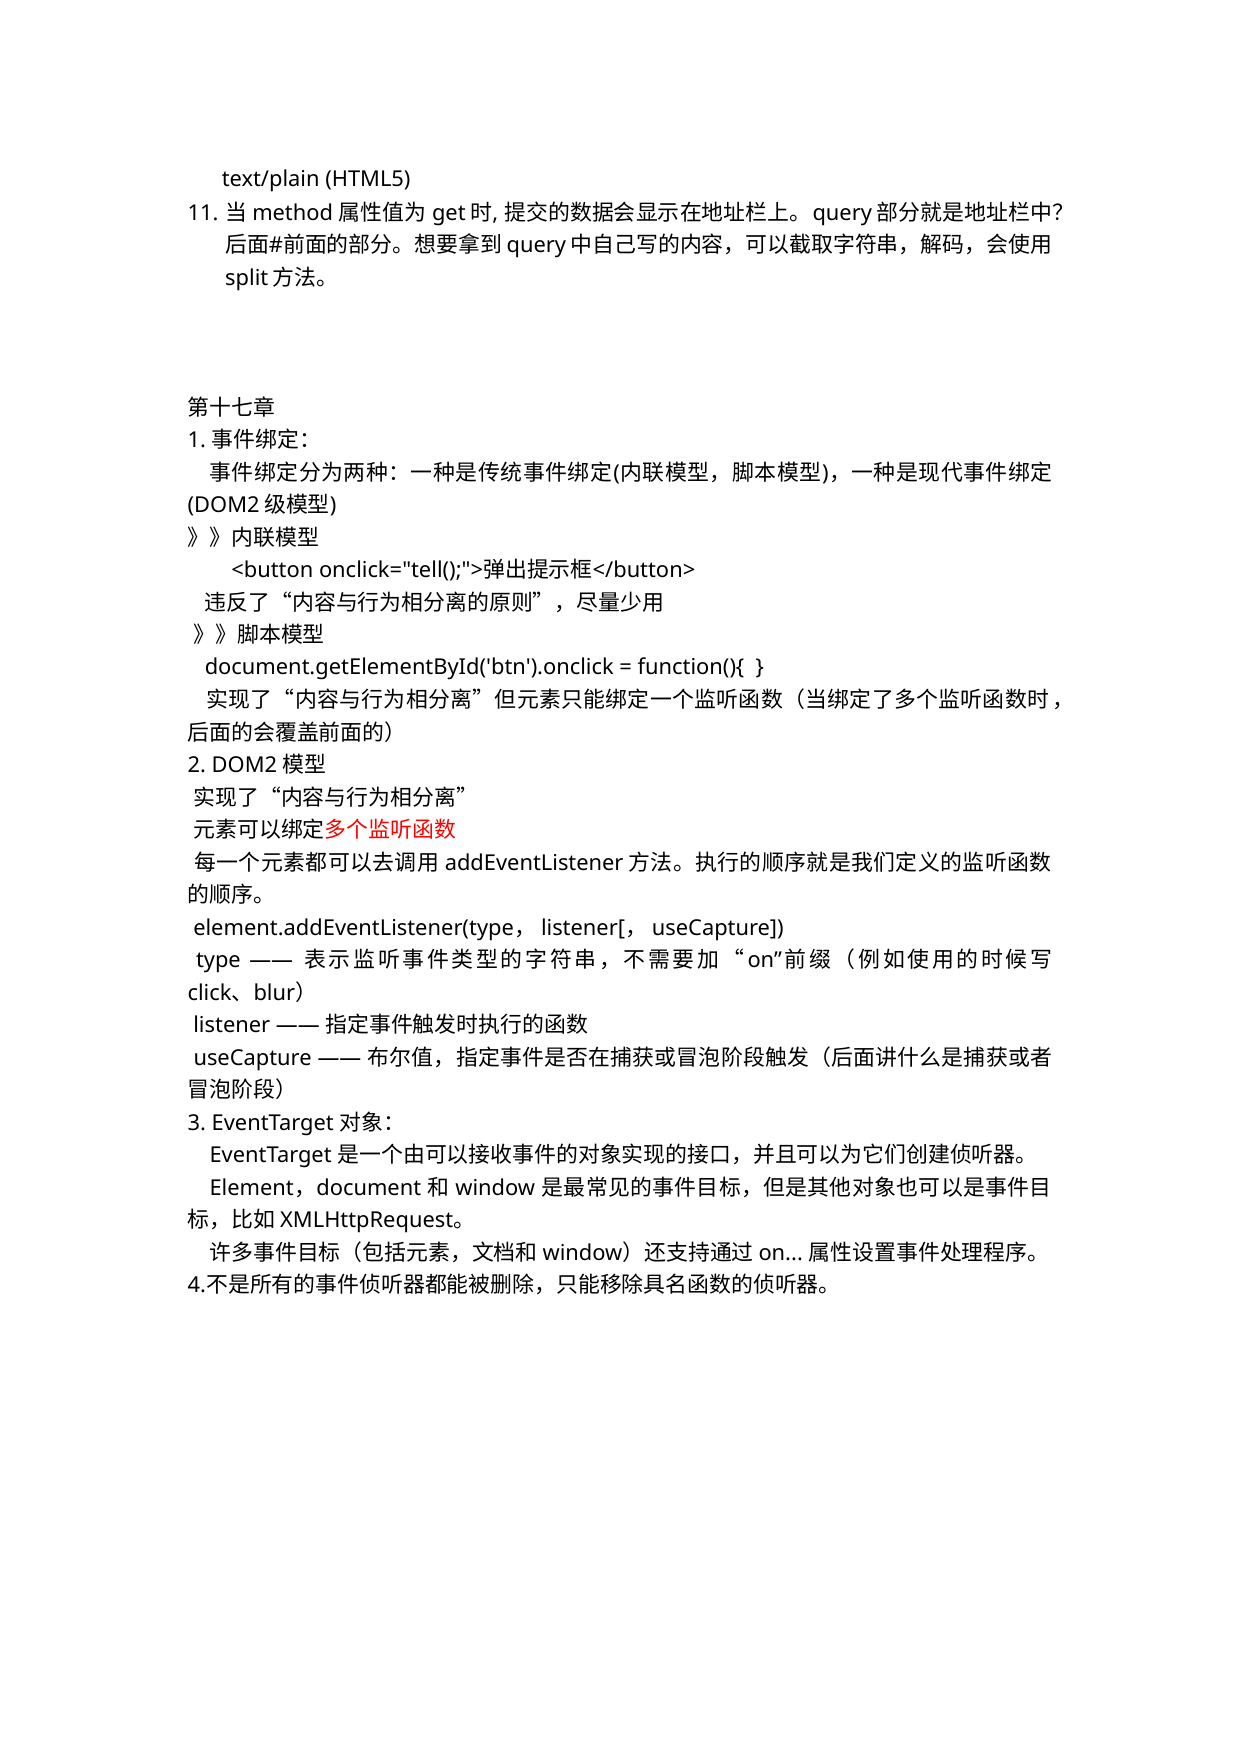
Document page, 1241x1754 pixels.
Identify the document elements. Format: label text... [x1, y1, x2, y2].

text useCapture —— 布尔值，指定事件是否在捕获或冒泡阶段触发（后面讲什么是捕获或者冒泡阶段） [187, 1039, 1053, 1104]
text listener —— 指定事件触发时执行的函数 [187, 1007, 1053, 1039]
text 》》脚本模型 [187, 617, 1053, 649]
text 实现了“内容与行为相分离” [187, 779, 1053, 812]
text 第十七章 [187, 389, 1053, 422]
text document.getElementById('btn').onclick = function(){ } [187, 649, 1053, 682]
text Element，document 和 window 是最常见的事件目标，但是其他对象也可以是事件目标，比如 XMLHttpRequest。 [187, 1169, 1053, 1234]
text 3. EventTarget 对象： [187, 1104, 1053, 1137]
text text/plain (HTML5) [187, 162, 1053, 194]
text 2. DOM2 模型 [187, 747, 1053, 779]
text 4.不是所有的事件侦听器都能被删除，只能移除具名函数的侦听器。 [187, 1267, 1053, 1299]
text 每一个元素都可以去调用addEventListener方法。执行的顺序就是我们定义的监听函数的顺序。 [187, 844, 1053, 909]
text element.addEventListener(type， listener[， useCapture]) [187, 909, 1053, 942]
text 》》内联模型 [187, 519, 1053, 552]
text 违反了“内容与行为相分离的原则”，尽量少用 [187, 584, 1053, 617]
text 事件绑定分为两种：一种是传统事件绑定(内联模型，脚本模型)，一种是现代事件绑定(DOM2级模型) [187, 454, 1053, 519]
text 1. 事件绑定： [187, 422, 1053, 454]
text <button onclick="tell();">弹出提示框</button> [187, 552, 1053, 584]
text 许多事件目标（包括元素，文档和 window）还支持通过 on... 属性设置事件处理程序。 [187, 1234, 1053, 1267]
list 当 method 属性值为 get时, 提交的数据会显示在地址栏上。query部分就是地址栏中？后面#前面的部分。想要拿到query中自己写的内容，可以截取字符串，解码，会使用split方法。 [187, 194, 1053, 292]
text 实现了“内容与行为相分离”但元素只能绑定一个监听函数（当绑定了多个监听函数时，后面的会覆盖前面的） [187, 682, 1053, 747]
text 元素可以绑定多个监听函数 [187, 812, 1053, 844]
text EventTarget 是一个由可以接收事件的对象实现的接口，并且可以为它们创建侦听器。 [187, 1137, 1053, 1169]
text type —— 表示监听事件类型的字符串，不需要加“on”前缀（例如使用的时候写click、blur） [187, 942, 1053, 1007]
